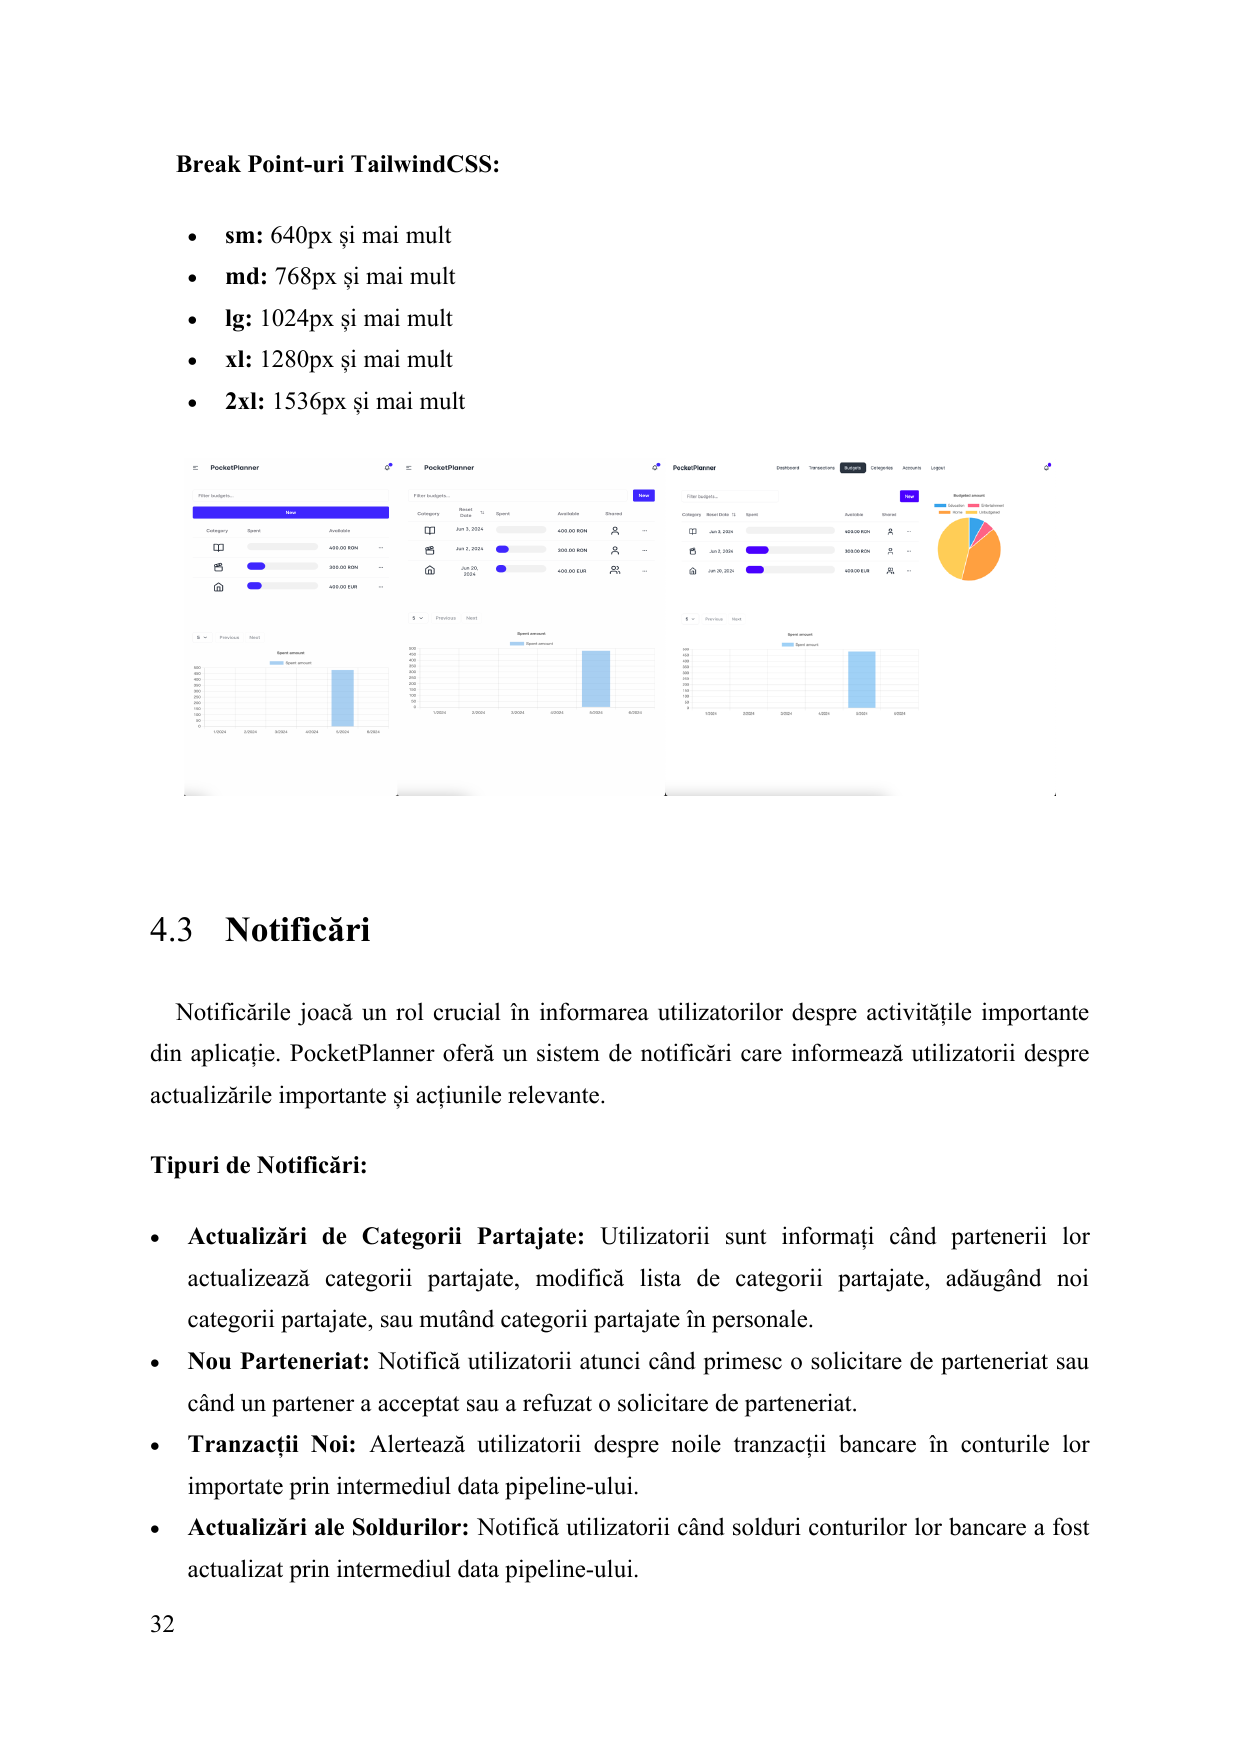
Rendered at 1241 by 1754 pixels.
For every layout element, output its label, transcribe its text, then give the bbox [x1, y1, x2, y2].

picture [184, 457, 1056, 796]
subtitle Tipuri de Notificări: [150, 1152, 1065, 1179]
list Nou Parteneriat: Notifică utilizatorii atunci când primesc o solicitare de parteneriat sau când un partener a acceptat sau a refuzat o solicitare de parteneriat. [150, 1347, 1090, 1416]
list lg: 1024px și mai mult [187, 304, 1090, 332]
list Actualizări de Categorii Partajate: Utilizatorii sunt informați când partenerii lor actualizează categorii partajate, modifică lista de categorii partajate, adăugând noi categorii partajate, sau mutând categorii partajate în personale. [150, 1222, 1090, 1333]
subtitle Notificări [150, 910, 1090, 949]
text Notificările joacă un rol crucial în informarea utilizatorilor despre activitățile importante din aplicație. PocketPlanner oferă un sistem de notificări care informează utilizatorii despre actualizările importante și acțiunile relevante. [150, 998, 1090, 1109]
list 2xl: 1536px și mai mult [187, 387, 1090, 415]
subtitle Break Point-uri TailwindCSS: [176, 150, 1065, 178]
list sm: 640px și mai mult [187, 221, 1090, 248]
list Actualizări ale Soldurilor: Notifică utilizatorii când solduri conturilor lor bancare a fost actualizat prin intermediul data pipeline-ului. [150, 1513, 1090, 1583]
list xl: 1280px și mai mult [187, 345, 1090, 373]
list Tranzacții Noi: Alertează utilizatorii despre noile tranzacții bancare în conturile lor importate prin intermediul data pipeline-ului. [150, 1430, 1090, 1499]
list md: 768px și mai mult [187, 262, 1090, 290]
